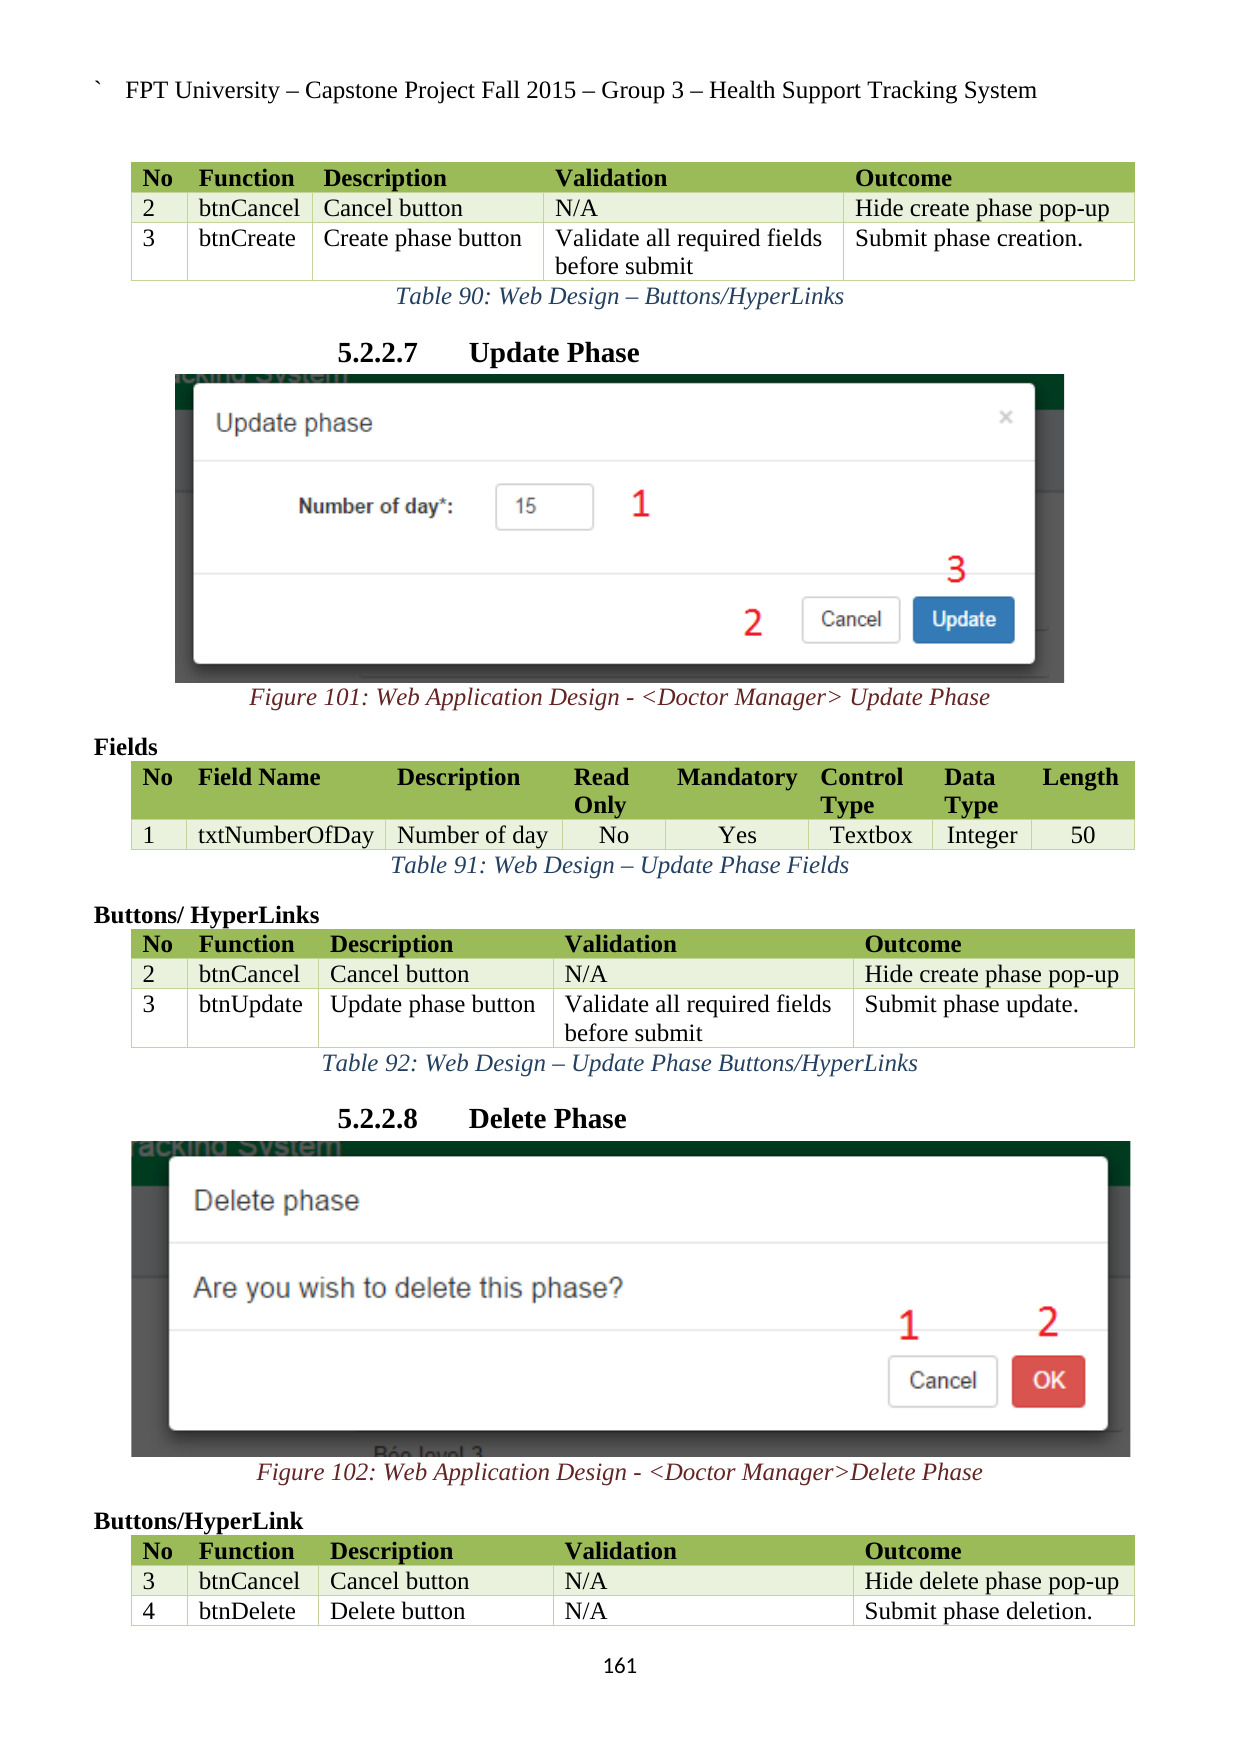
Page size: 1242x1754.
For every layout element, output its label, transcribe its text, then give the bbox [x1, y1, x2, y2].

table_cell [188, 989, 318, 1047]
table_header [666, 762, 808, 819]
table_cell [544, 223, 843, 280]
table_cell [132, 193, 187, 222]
subtitle Delete Phase [337, 1101, 1146, 1135]
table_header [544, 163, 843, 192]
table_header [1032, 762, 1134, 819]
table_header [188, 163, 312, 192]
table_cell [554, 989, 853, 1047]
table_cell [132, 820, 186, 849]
text Buttons/ HyperLinks [94, 900, 1146, 928]
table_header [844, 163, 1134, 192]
text Fields [94, 732, 1146, 761]
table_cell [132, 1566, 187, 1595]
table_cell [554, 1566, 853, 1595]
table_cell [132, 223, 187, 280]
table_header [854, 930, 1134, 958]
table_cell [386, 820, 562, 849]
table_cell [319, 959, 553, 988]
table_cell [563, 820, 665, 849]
text Table 92: Web Design – Update Phase Buttons/HyperLinks [94, 1048, 1146, 1076]
text Table 90: Web Design – Buttons/HyperLinks [94, 281, 1146, 310]
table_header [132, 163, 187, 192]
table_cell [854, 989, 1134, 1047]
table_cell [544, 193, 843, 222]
text Figure 101: Web Application Design - <Doctor Manager> Update Phase [94, 682, 1146, 711]
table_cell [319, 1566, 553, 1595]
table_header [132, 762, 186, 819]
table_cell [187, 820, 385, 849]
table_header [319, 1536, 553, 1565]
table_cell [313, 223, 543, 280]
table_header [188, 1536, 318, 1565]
text Table 91: Web Design – Update Phase Fields [94, 850, 1146, 879]
picture [131, 1141, 1131, 1457]
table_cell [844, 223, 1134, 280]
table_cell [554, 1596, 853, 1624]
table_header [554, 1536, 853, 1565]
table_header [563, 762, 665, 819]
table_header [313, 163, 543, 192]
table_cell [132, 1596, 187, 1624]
text Buttons/HyperLink [94, 1506, 1146, 1535]
text Figure 102: Web Application Design - <Doctor Manager>Delete Phase [94, 1457, 1146, 1486]
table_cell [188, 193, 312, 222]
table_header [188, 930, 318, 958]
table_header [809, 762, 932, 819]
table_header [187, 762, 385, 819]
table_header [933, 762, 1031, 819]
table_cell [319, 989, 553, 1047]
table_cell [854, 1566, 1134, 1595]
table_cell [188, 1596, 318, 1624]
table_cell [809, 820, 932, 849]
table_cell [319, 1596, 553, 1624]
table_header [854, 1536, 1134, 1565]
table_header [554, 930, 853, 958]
subtitle Update Phase [337, 335, 1146, 368]
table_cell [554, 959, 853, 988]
picture [175, 374, 1065, 683]
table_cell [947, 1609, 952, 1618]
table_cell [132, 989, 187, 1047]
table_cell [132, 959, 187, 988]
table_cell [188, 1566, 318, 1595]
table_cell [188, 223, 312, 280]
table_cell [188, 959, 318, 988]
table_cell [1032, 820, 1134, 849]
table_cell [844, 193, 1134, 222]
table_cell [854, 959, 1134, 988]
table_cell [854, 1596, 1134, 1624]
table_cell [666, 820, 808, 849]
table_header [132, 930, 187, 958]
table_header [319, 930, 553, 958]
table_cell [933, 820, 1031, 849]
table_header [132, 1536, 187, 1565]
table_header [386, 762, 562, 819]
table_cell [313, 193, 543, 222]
